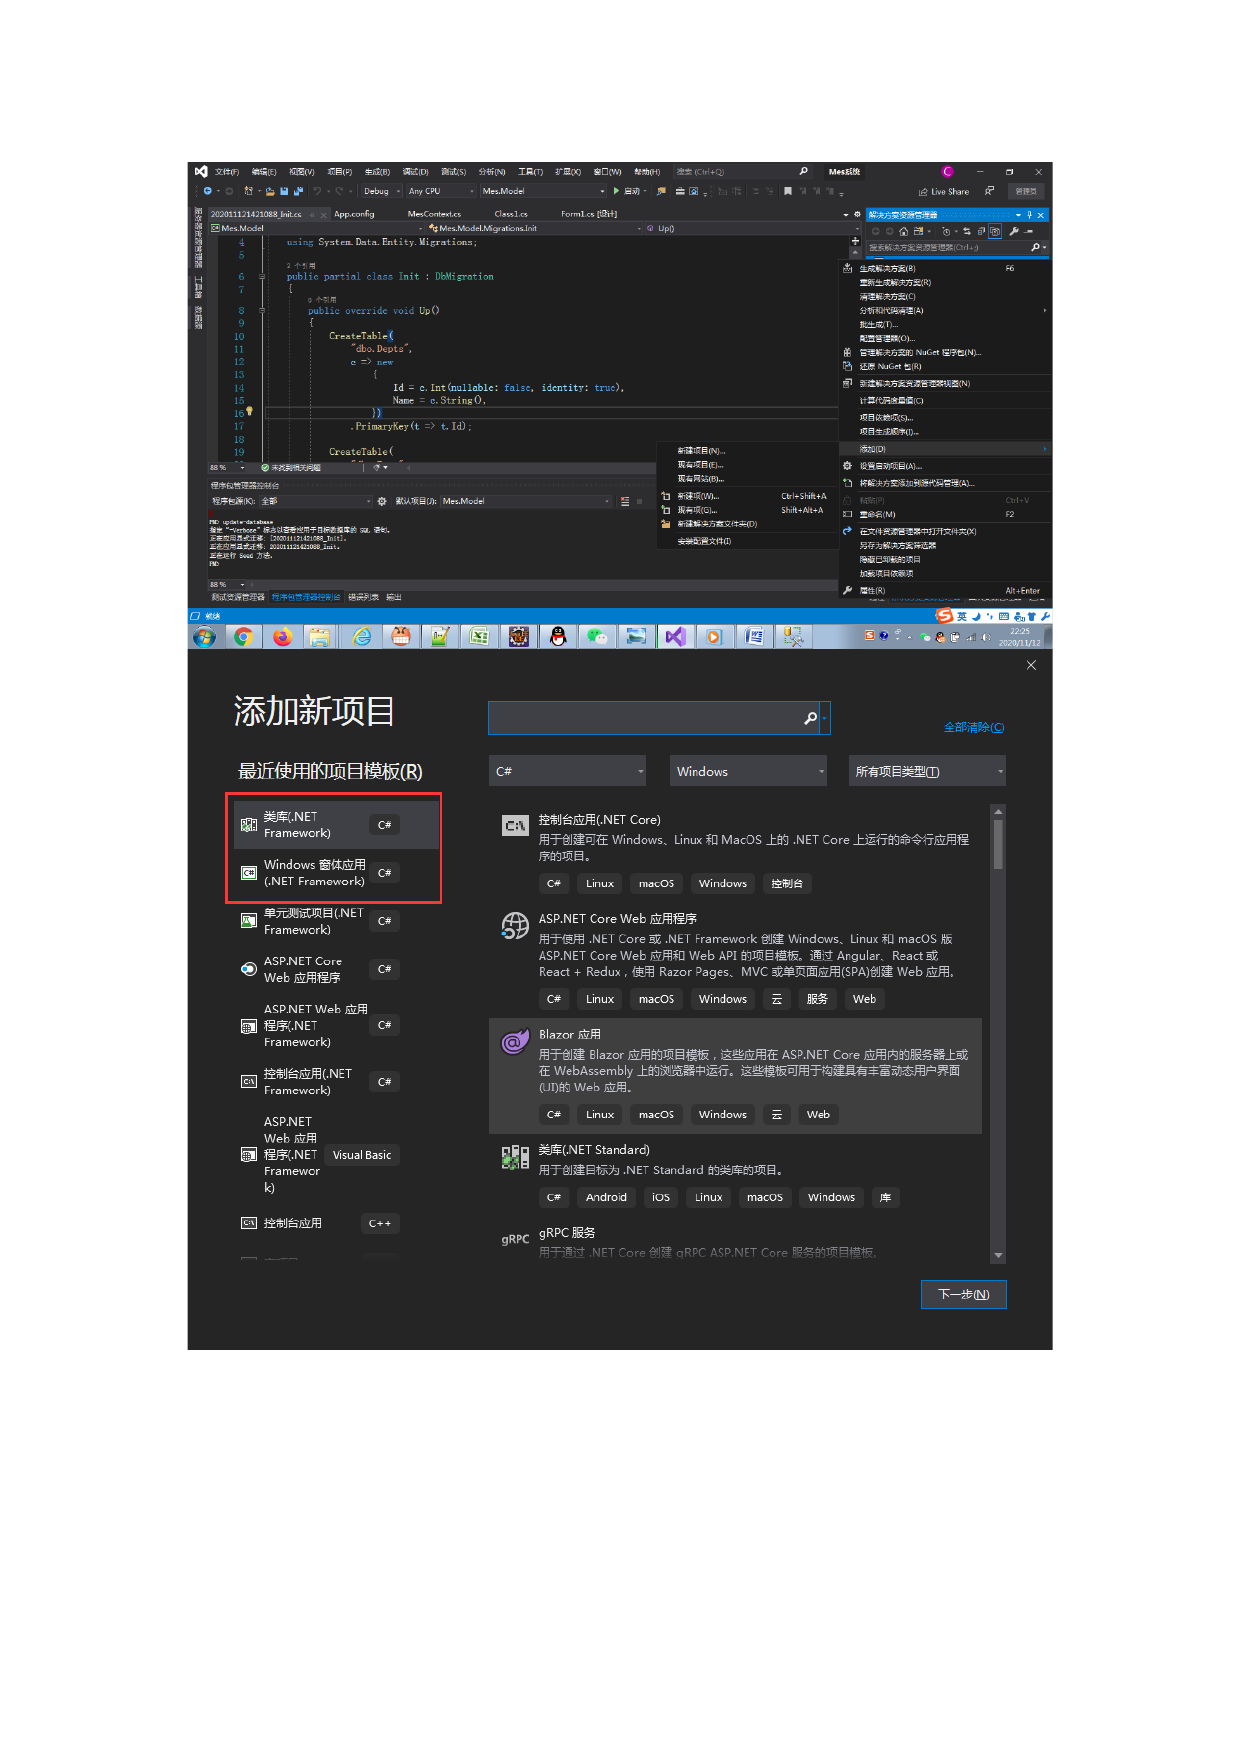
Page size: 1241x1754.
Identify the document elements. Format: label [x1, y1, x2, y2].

picture [187, 162, 1053, 1350]
